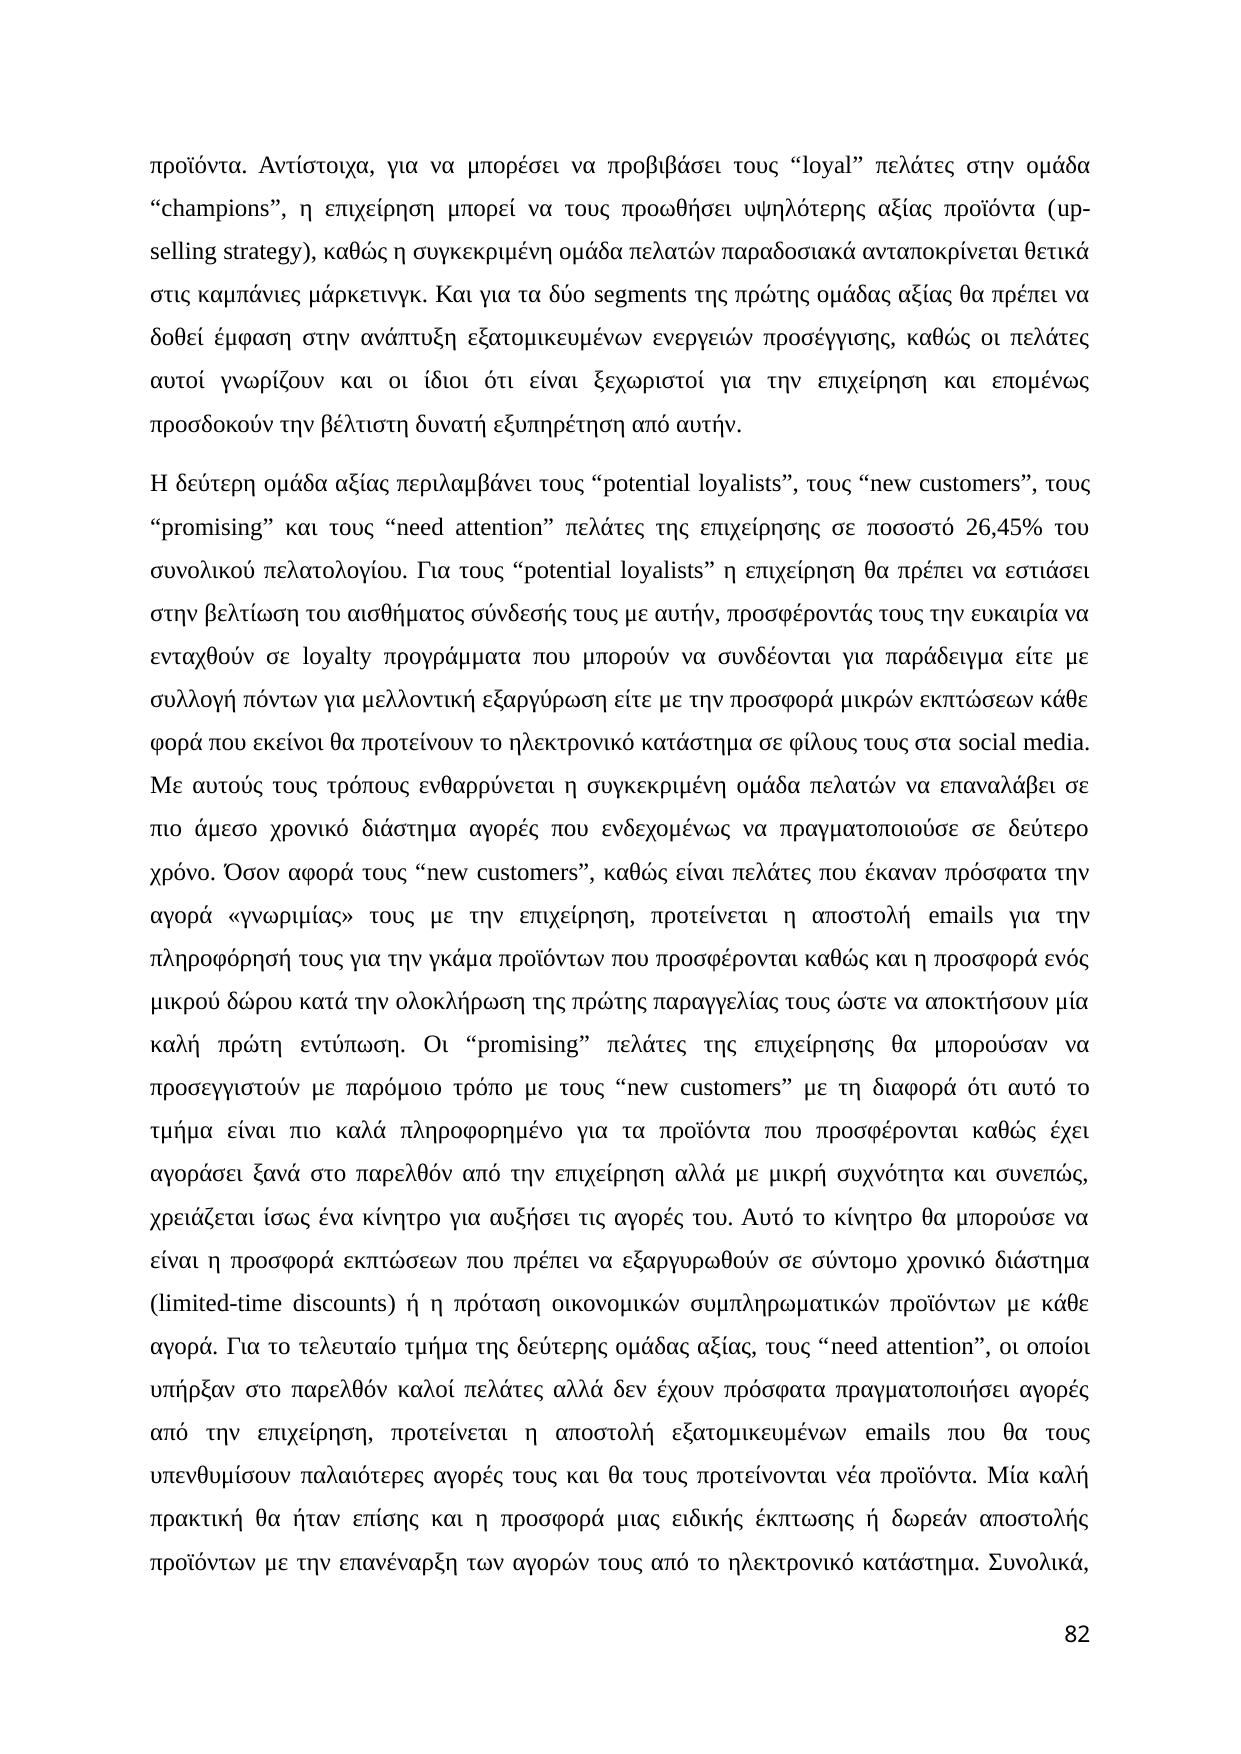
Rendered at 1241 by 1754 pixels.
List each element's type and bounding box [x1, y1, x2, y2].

text [150, 468, 1090, 1575]
text [150, 150, 1090, 437]
